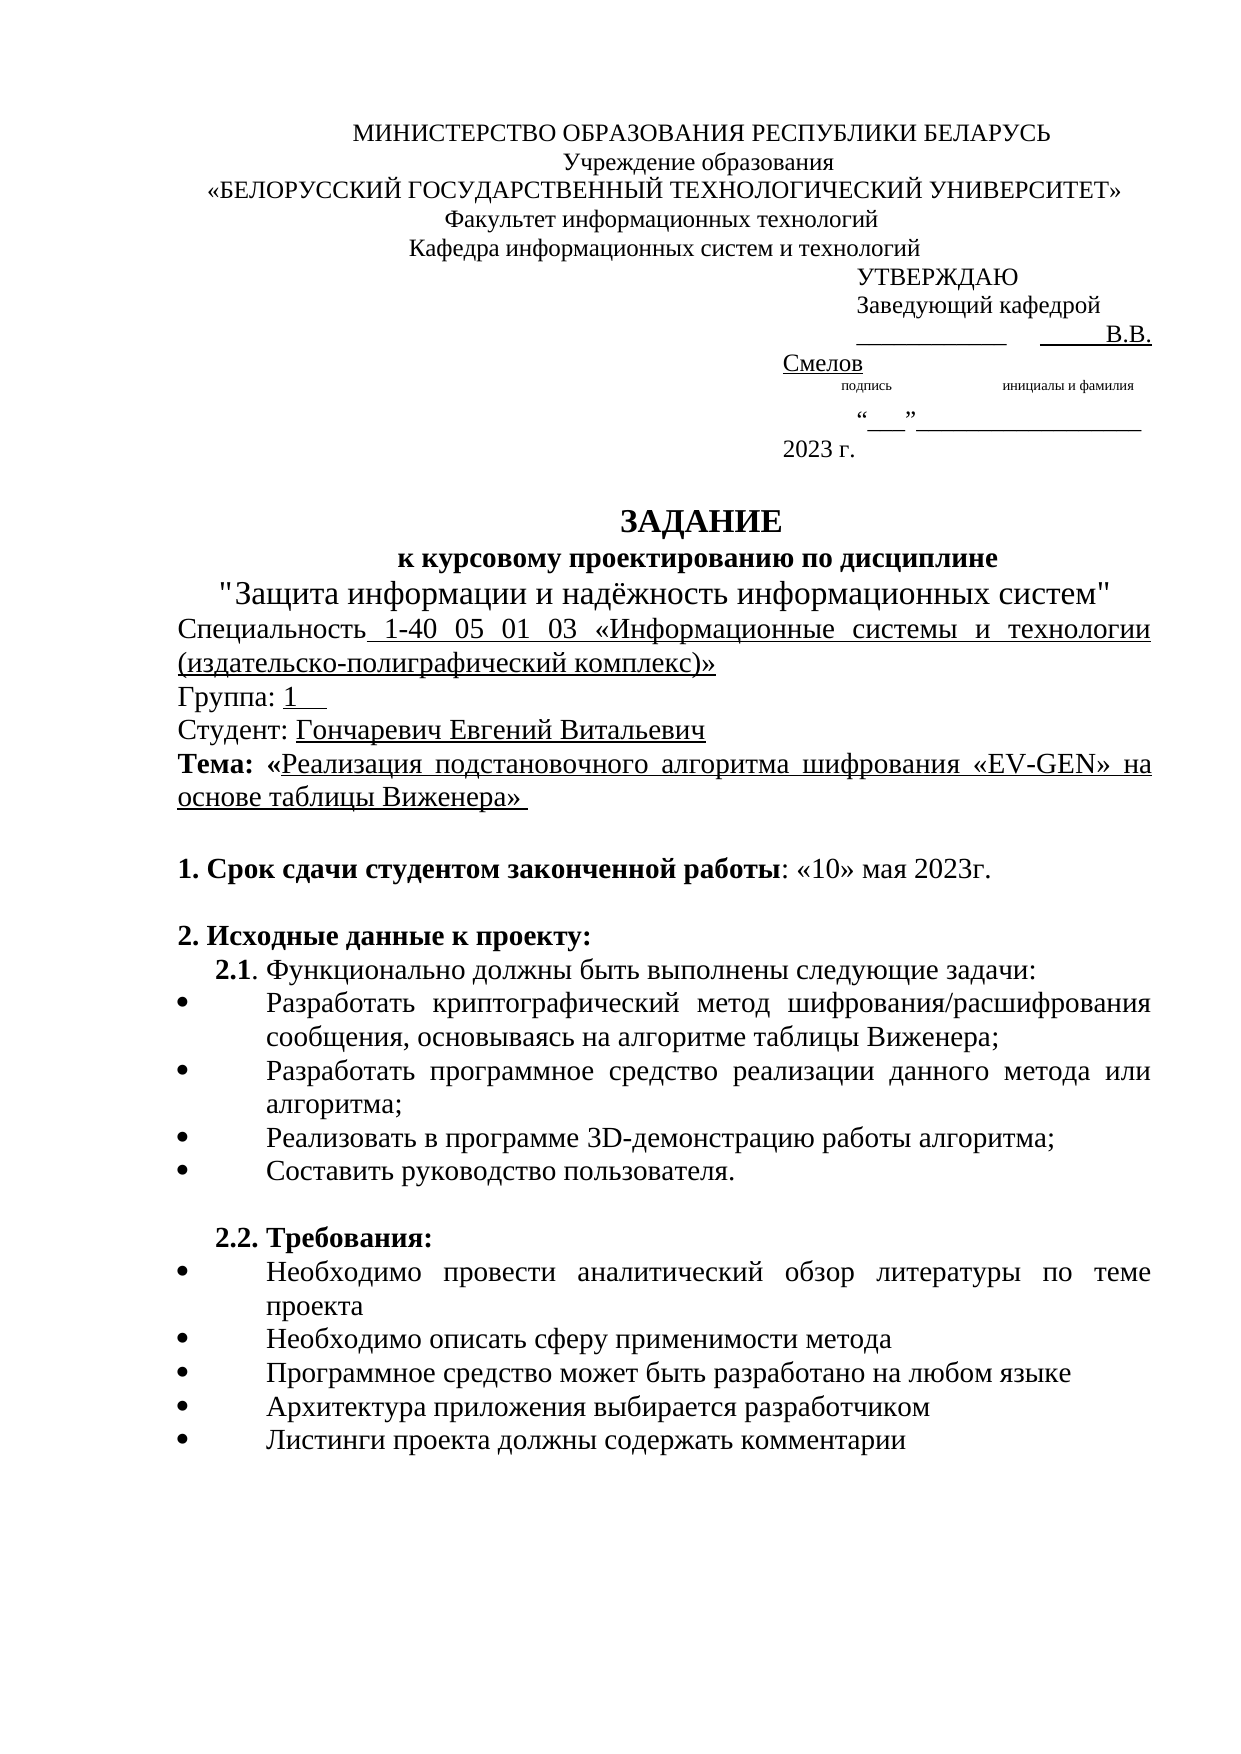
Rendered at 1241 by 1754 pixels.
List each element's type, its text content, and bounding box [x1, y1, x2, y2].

list Разработать программное средство реализации данного метода или алгоритма; [177, 1053, 1152, 1120]
text подпись инициалы и фамилия [783, 377, 1152, 406]
text ЗАДАНИЕ [177, 501, 1152, 540]
text 2. Исходные данные к проекту: [177, 918, 1152, 952]
text Факультет информационных технологий Кафедра информационных систем и технологий [177, 204, 1152, 262]
list Необходимо провести аналитический обзор литературы по теме проекта [177, 1254, 1152, 1321]
text Учреждение образования «БЕЛОРУССКИЙ ГОСУДАРСТВЕННЫЙ ТЕХНОЛОГИЧЕСКИЙ УНИВЕРСИТЕТ» [177, 147, 1152, 204]
text Заведующий кафедрой [783, 291, 1152, 319]
text к курсовому проектированию по дисциплине "Защита информации и надёжность информационных систем" [177, 540, 1152, 612]
text Тема: «Реализация подстановочного алгоритма шифрования «EV-GEN» на основе таблицы Виженера» [177, 746, 1152, 813]
text МИНИСТЕРСТВО ОБРАЗОВАНИЯ РЕСПУБЛИКИ БЕЛАРУСЬ [177, 118, 1152, 147]
text ____________ В.В. Смелов [783, 319, 1152, 377]
text 1. Срок сдачи студентом законченной работы: «10» мая 2023г. [177, 851, 1152, 885]
list Архитектура приложения выбирается разработчиком [177, 1389, 1152, 1422]
list Реализовать в программе 3D-демонстрацию работы алгоритма; [177, 1120, 1152, 1153]
text “___”__________________2023 г. [783, 406, 1152, 463]
list Листинги проекта должны содержать комментарии [177, 1422, 1152, 1456]
list Необходимо описать сферу применимости метода [177, 1321, 1152, 1355]
list Разработать криптографический метод шифрования/расшифрования сообщения, основываясь на алгоритме таблицы Виженера; [177, 985, 1152, 1053]
list Программное средство может быть разработано на любом языке [177, 1355, 1152, 1389]
text 2.1. Функционально должны быть выполнены следующие задачи: [177, 952, 1152, 985]
text Группа: 1 [177, 679, 1152, 712]
text 2.2. Требования: [177, 1221, 1152, 1254]
text Утверждаю [783, 262, 1152, 291]
list Составить руководство пользователя. [177, 1153, 1152, 1187]
text Студент: Гончаревич Евгений Витальевич [177, 712, 1152, 746]
text Специальность 1-40 05 01 03 «Информационные системы и технологии (издательско-полиграфический комплекс)» [177, 612, 1152, 679]
